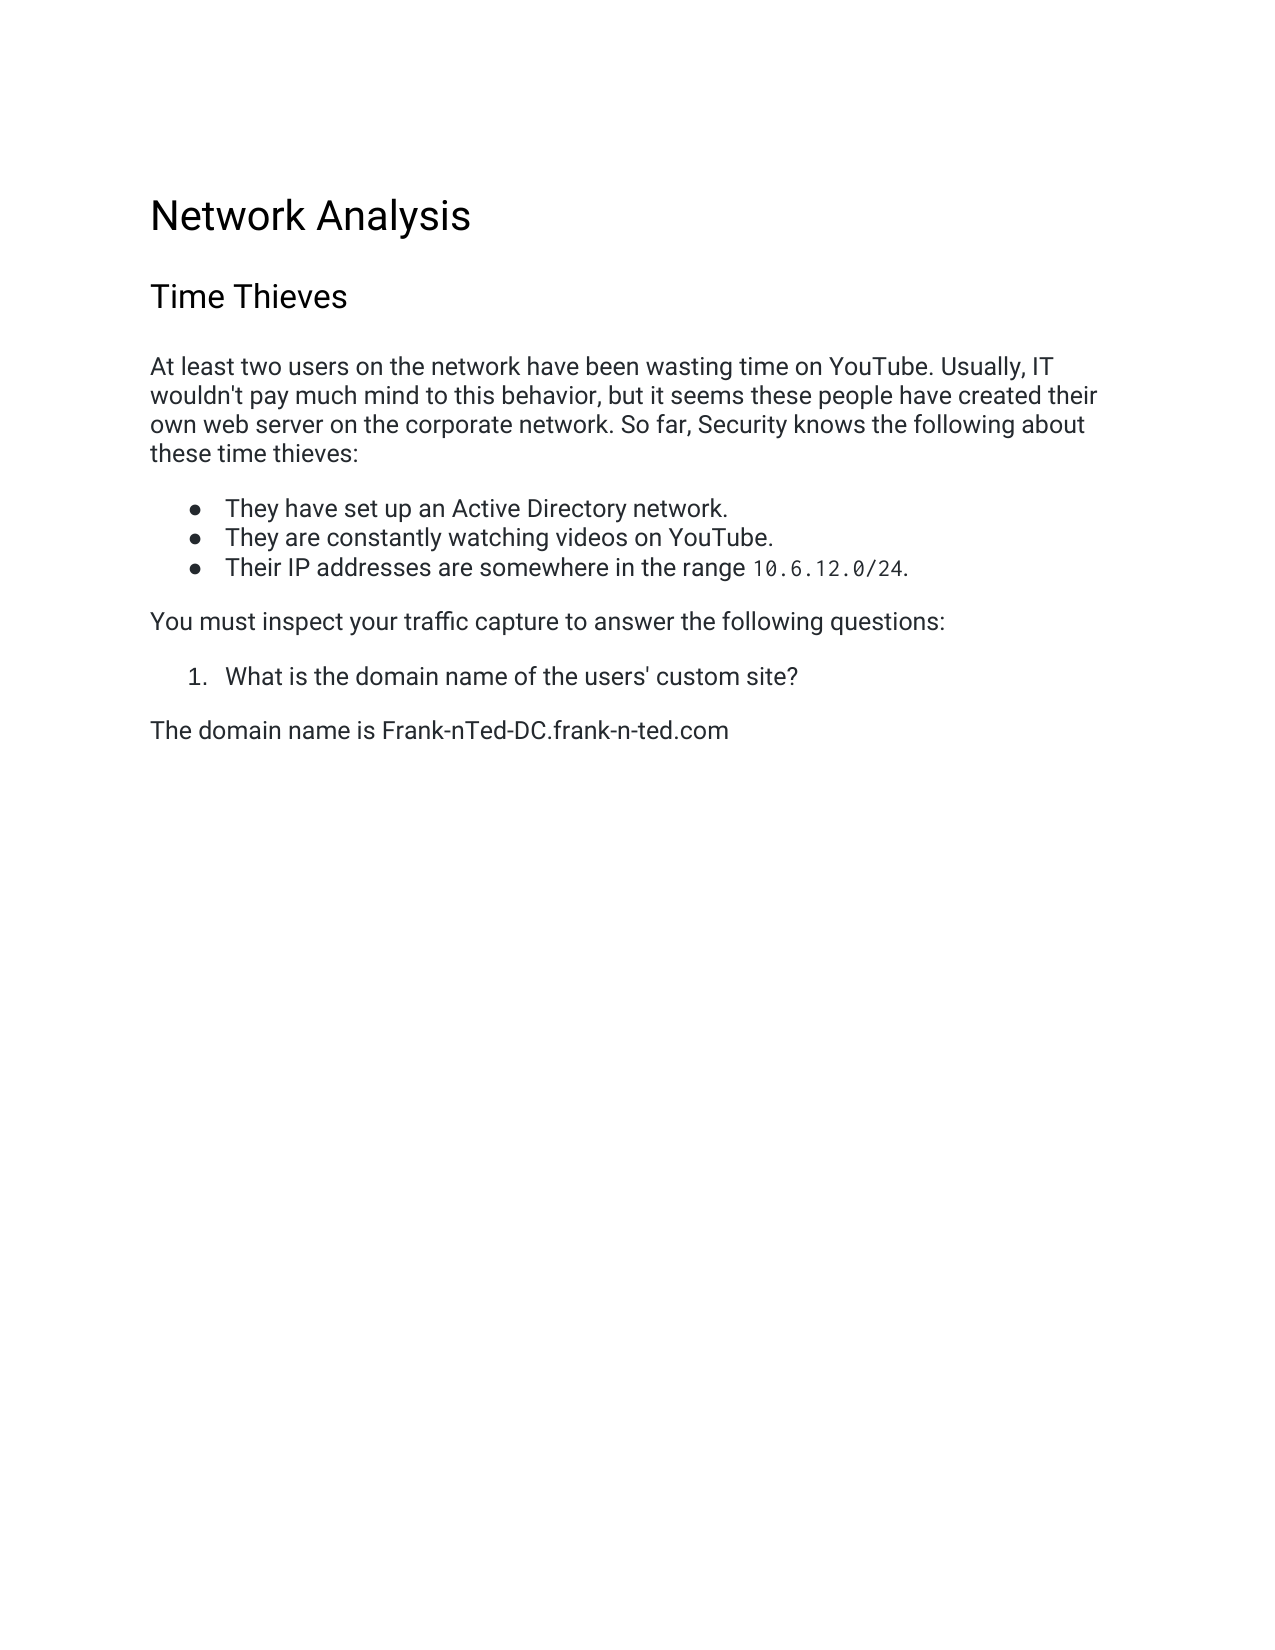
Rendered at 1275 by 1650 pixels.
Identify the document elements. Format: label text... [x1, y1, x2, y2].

list Their IP addresses are somewhere in the range 10.6.12.0/24. [187, 553, 1125, 582]
subtitle Network Analysis [150, 192, 1125, 241]
text At least two users on the network have been wasting time on YouTube. Usually, IT wouldn't pay much mind to this behavior, but it seems these people have created their own web server on the corporate network. So far, Security knows the following about these time thieves: [150, 352, 1125, 469]
text You must inspect your traffic capture to answer the following questions: [150, 607, 1125, 637]
text The domain name is Frank-nTed-DC.frank-n-ted.com [150, 716, 1125, 745]
list They are constantly watching videos on YouTube. [187, 523, 1125, 553]
subtitle Time Thieves [150, 278, 1125, 317]
list They have set up an Active Directory network. [187, 494, 1125, 523]
list What is the domain name of the users' custom site? [187, 662, 1125, 691]
